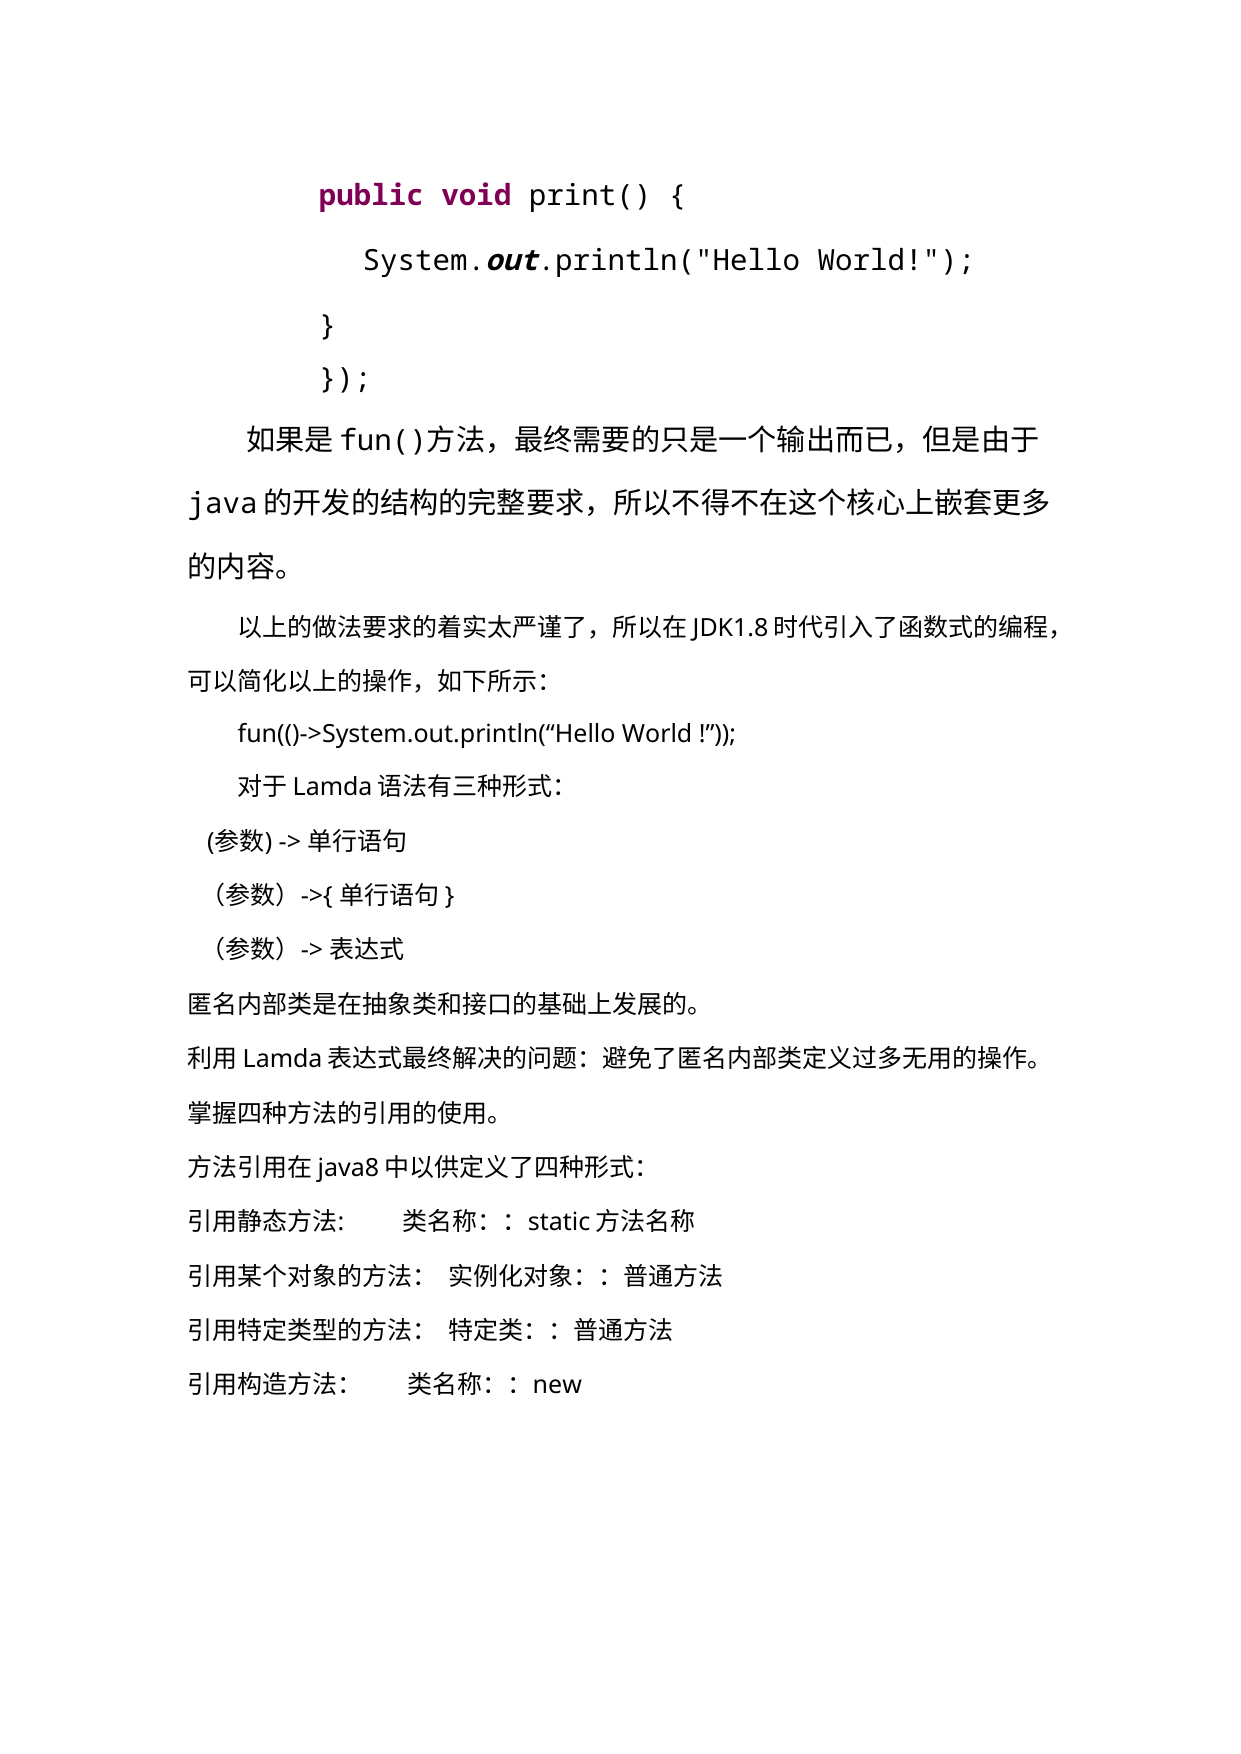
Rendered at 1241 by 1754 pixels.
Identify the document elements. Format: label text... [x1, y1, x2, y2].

text （参数）->{ 单行语句 } [187, 876, 1053, 912]
text fun(()->System.out.println(“Hello World !”)); [187, 716, 1053, 750]
text } [187, 292, 1053, 357]
text 对于Lamda语法有三种形式： [187, 767, 1053, 803]
text (参数) -> 单行语句 [187, 821, 1053, 857]
text 引用某个对象的方法： 实例化对象：：普通方法 [187, 1256, 1053, 1292]
text 掌握四种方法的引用的使用。 [187, 1093, 1053, 1129]
text （参数）-> 表达式 [187, 930, 1053, 966]
text }); [187, 357, 1053, 397]
text 引用特定类型的方法： 特定类：：普通方法 [187, 1311, 1053, 1347]
text 如果是fun()方法，最终需要的只是一个输出而已，但是由于java的开发的结构的完整要求，所以不得不在这个核心上嵌套更多的内容。 [187, 416, 1053, 586]
text 匿名内部类是在抽象类和接口的基础上发展的。 [187, 984, 1053, 1021]
text 引用构造方法： 类名称：：new [187, 1365, 1053, 1401]
text 方法引用在java8中以供定义了四种形式： [187, 1147, 1053, 1184]
text public void print() { [187, 162, 1053, 227]
text 以上的做法要求的着实太严谨了，所以在JDK1.8时代引入了函数式的编程，可以简化以上的操作，如下所示： [187, 607, 1053, 698]
text 利用Lamda表达式最终解决的问题：避免了匿名内部类定义过多无用的操作。 [187, 1039, 1053, 1075]
text 引用静态方法: 类名称：：static方法名称 [187, 1202, 1053, 1238]
text System.out.println("Hello World!"); [187, 227, 1053, 292]
